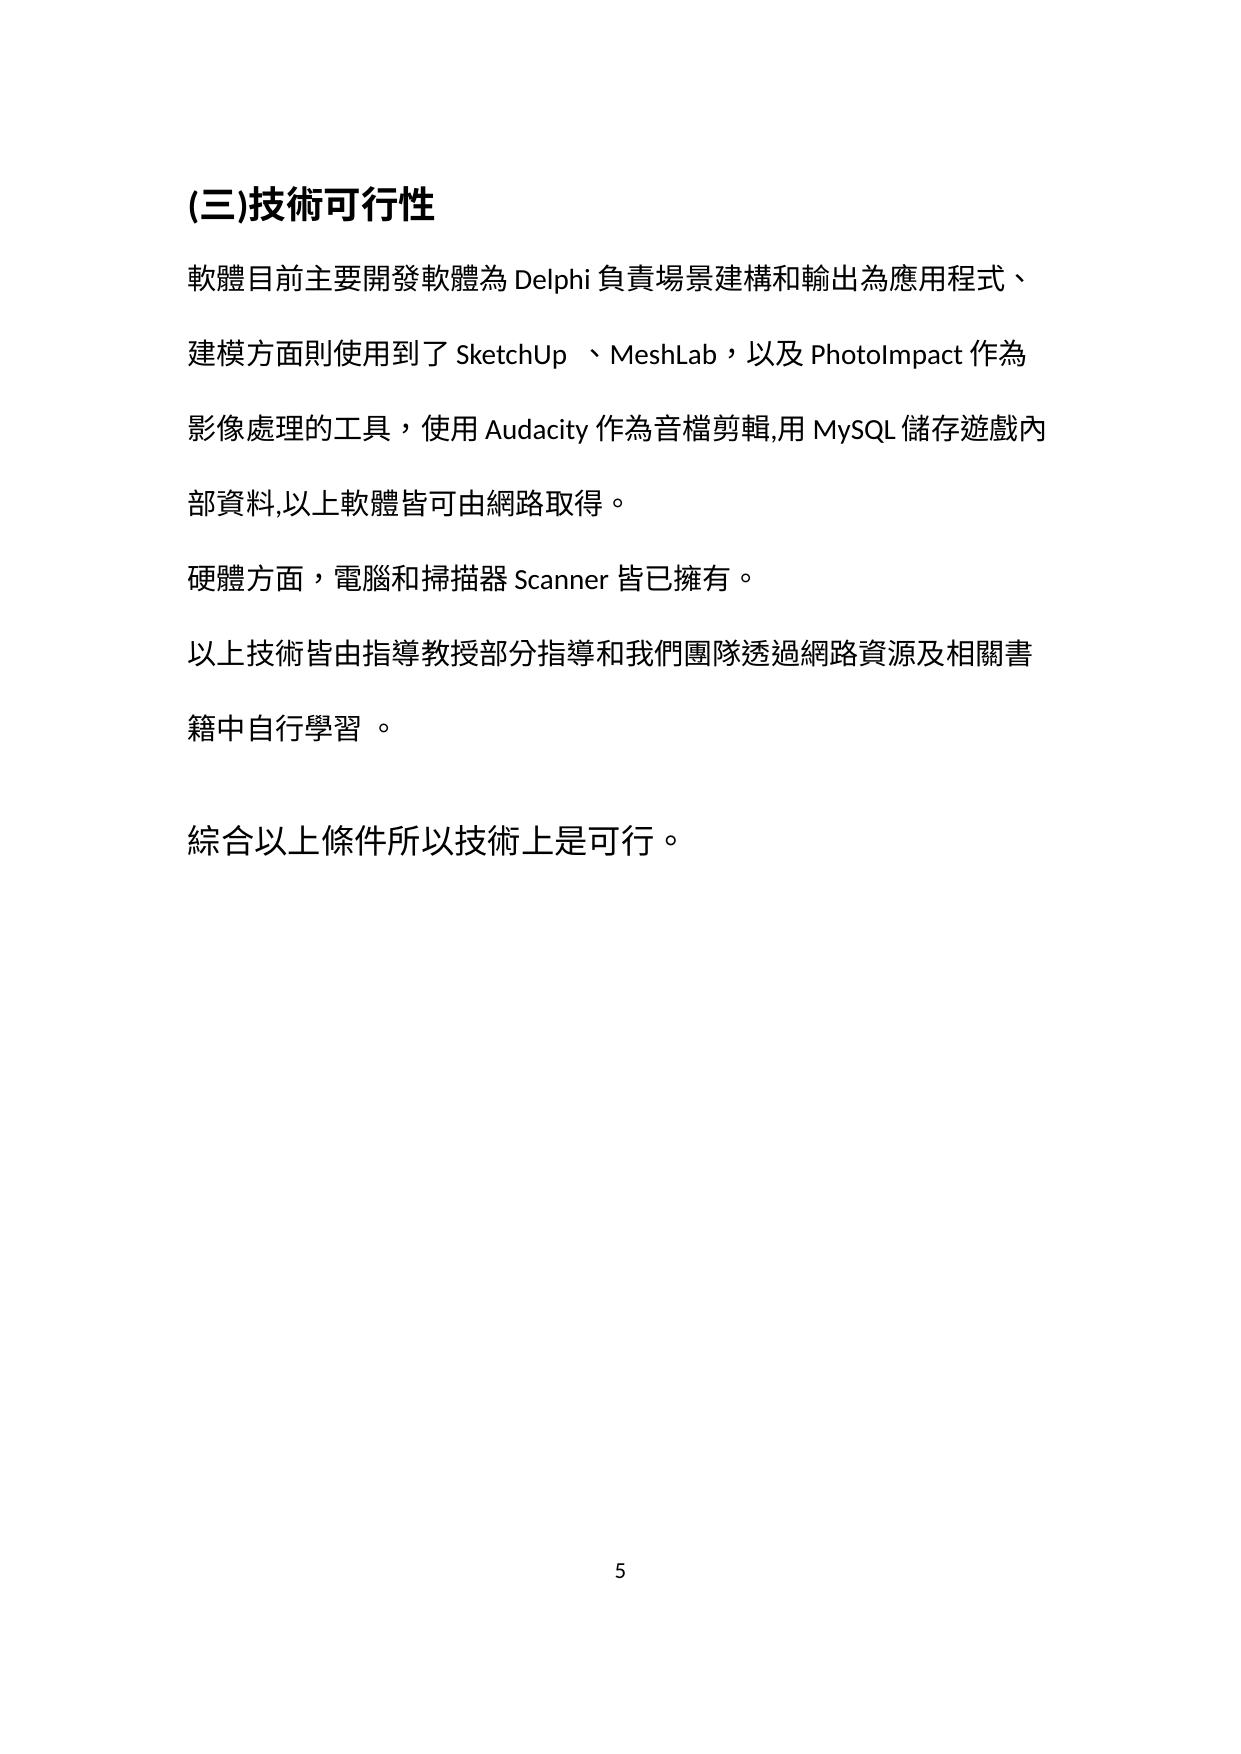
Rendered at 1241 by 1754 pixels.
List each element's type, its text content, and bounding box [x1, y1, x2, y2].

text 綜合以上條件所以技術上是可行。 [187, 802, 1053, 877]
text (三)技術可行性 [187, 164, 1053, 239]
text 以上技術皆由指導教授部分指導和我們團隊透過網路資源及相關書籍中自行學習 。 [187, 614, 1053, 764]
text 硬體方面，電腦和掃描器Scanner皆已擁有。 [187, 539, 1053, 614]
text 軟體目前主要開發軟體為Delphi 負責場景建構和輸出為應用程式、建模方面則使用到了SketchUp 、MeshLab，以及PhotoImpact作為影像處理的工具，使用Audacity 作為音檔剪輯,用MySQL儲存遊戲內部資料,以上軟體皆可由網路取得。 [187, 239, 1053, 539]
text 5 [187, 1552, 1053, 1589]
